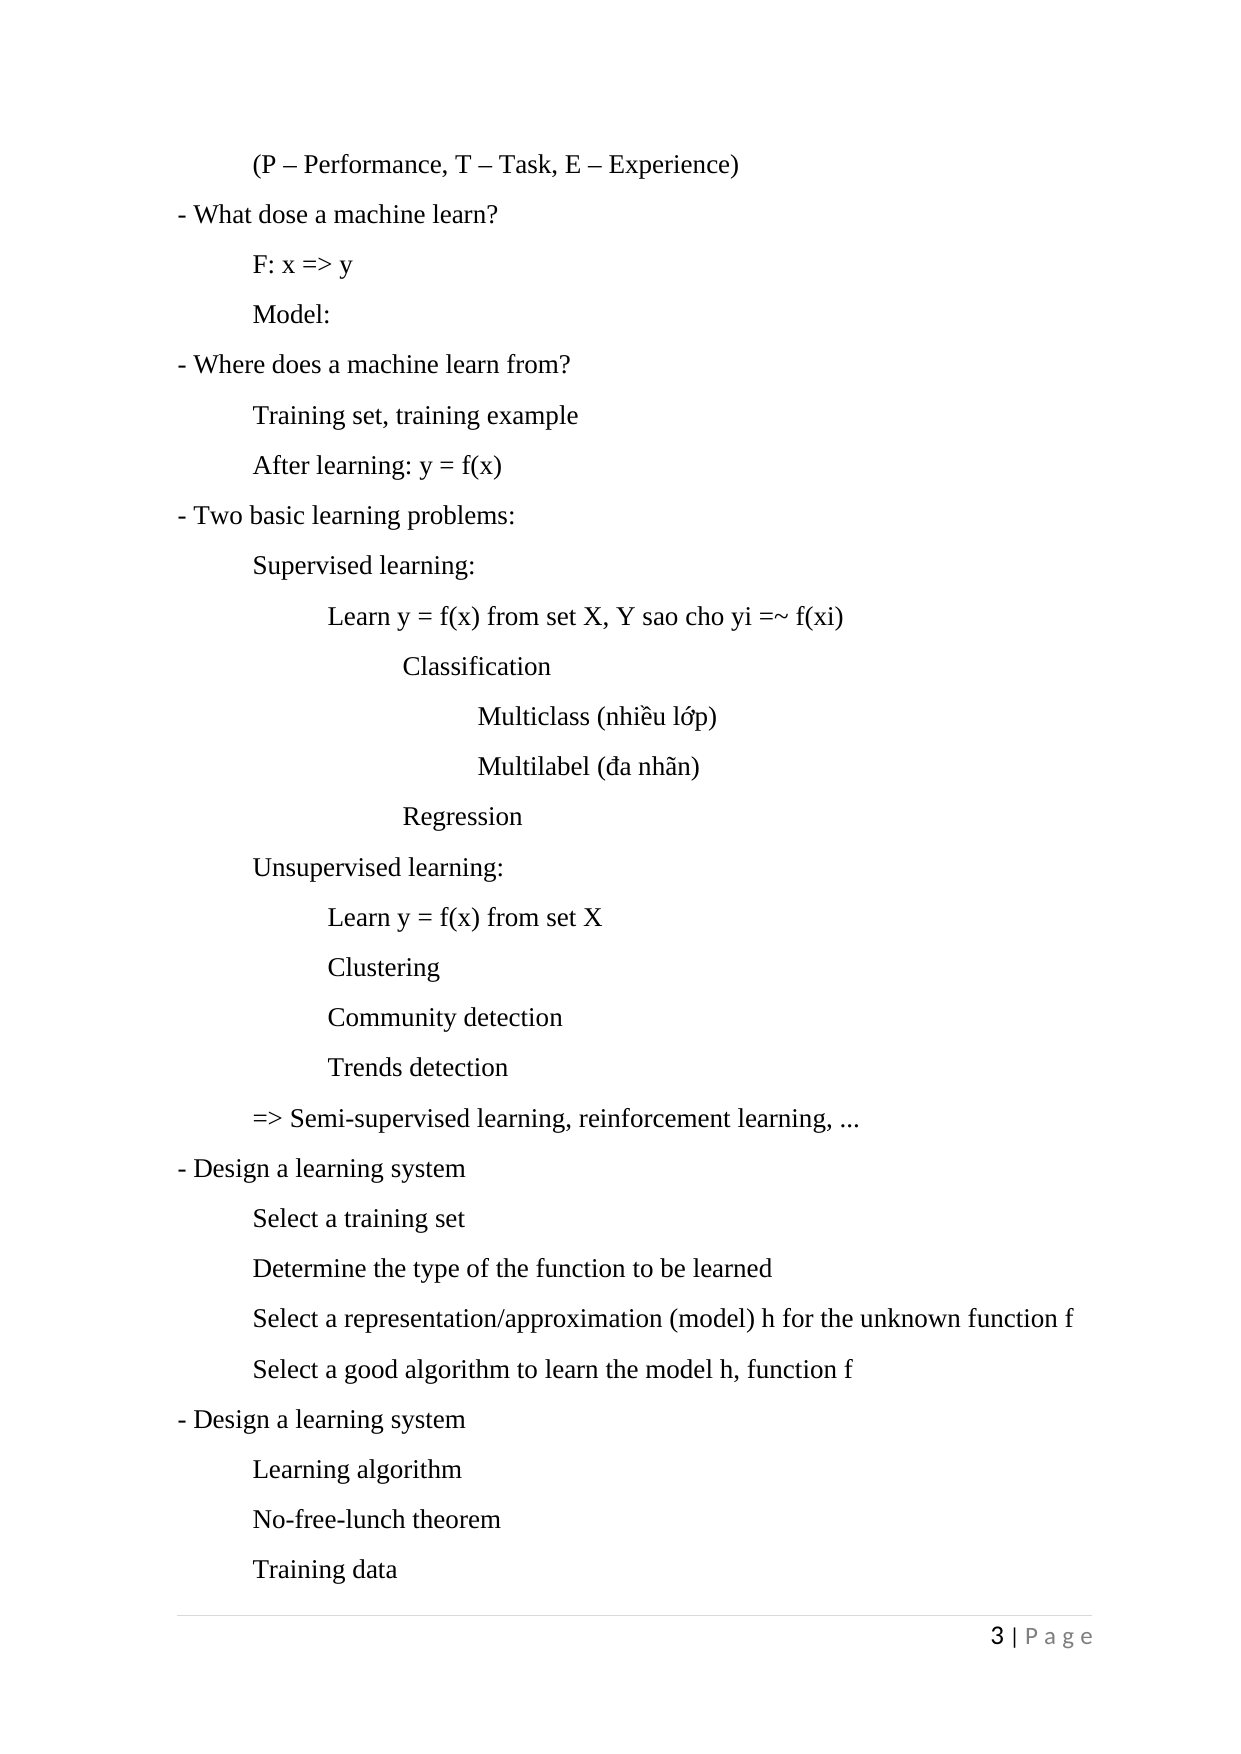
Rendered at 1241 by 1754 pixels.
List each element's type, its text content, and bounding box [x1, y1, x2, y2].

text Community detection [177, 1001, 1092, 1032]
text - Two basic learning problems: [177, 499, 1092, 530]
text Learn y = f(x) from set X, Y sao cho yi =~ f(xi) [177, 599, 1092, 631]
text => Semi-supervised learning, reinforcement learning, ... [177, 1102, 1092, 1133]
text Select a good algorithm to learn the model h, function f [177, 1353, 1092, 1384]
text - What dose a machine learn? [177, 198, 1092, 229]
text - Design a learning system [177, 1152, 1092, 1183]
text Supervised learning: [177, 549, 1092, 581]
text - Design a learning system [177, 1403, 1092, 1434]
text Trends detection [177, 1051, 1092, 1083]
text Classification [177, 650, 1092, 681]
text Regression [177, 800, 1092, 832]
text Learning algorithm [177, 1453, 1092, 1484]
text No-free-lunch theorem [177, 1503, 1092, 1534]
text Determine the type of the function to be learned [177, 1252, 1092, 1283]
text Training set, training example [177, 399, 1092, 430]
text Multilabel (đa nhãn) [177, 750, 1092, 781]
text Select a representation/approximation (model) h for the unknown function f [177, 1302, 1092, 1334]
text Model: [177, 298, 1092, 329]
text Clustering [177, 951, 1092, 982]
text Training data [177, 1553, 1092, 1585]
text (P – Performance, T – Task, E – Experience) [177, 148, 1092, 179]
text Multiclass (nhiều lớp) [177, 700, 1092, 731]
text Select a training set [177, 1202, 1092, 1233]
text Learn y = f(x) from set X [177, 901, 1092, 932]
text - Where does a machine learn from? [177, 348, 1092, 380]
text After learning: y = f(x) [177, 449, 1092, 480]
text Unsupervised learning: [177, 851, 1092, 882]
text F: x => y [177, 248, 1092, 279]
